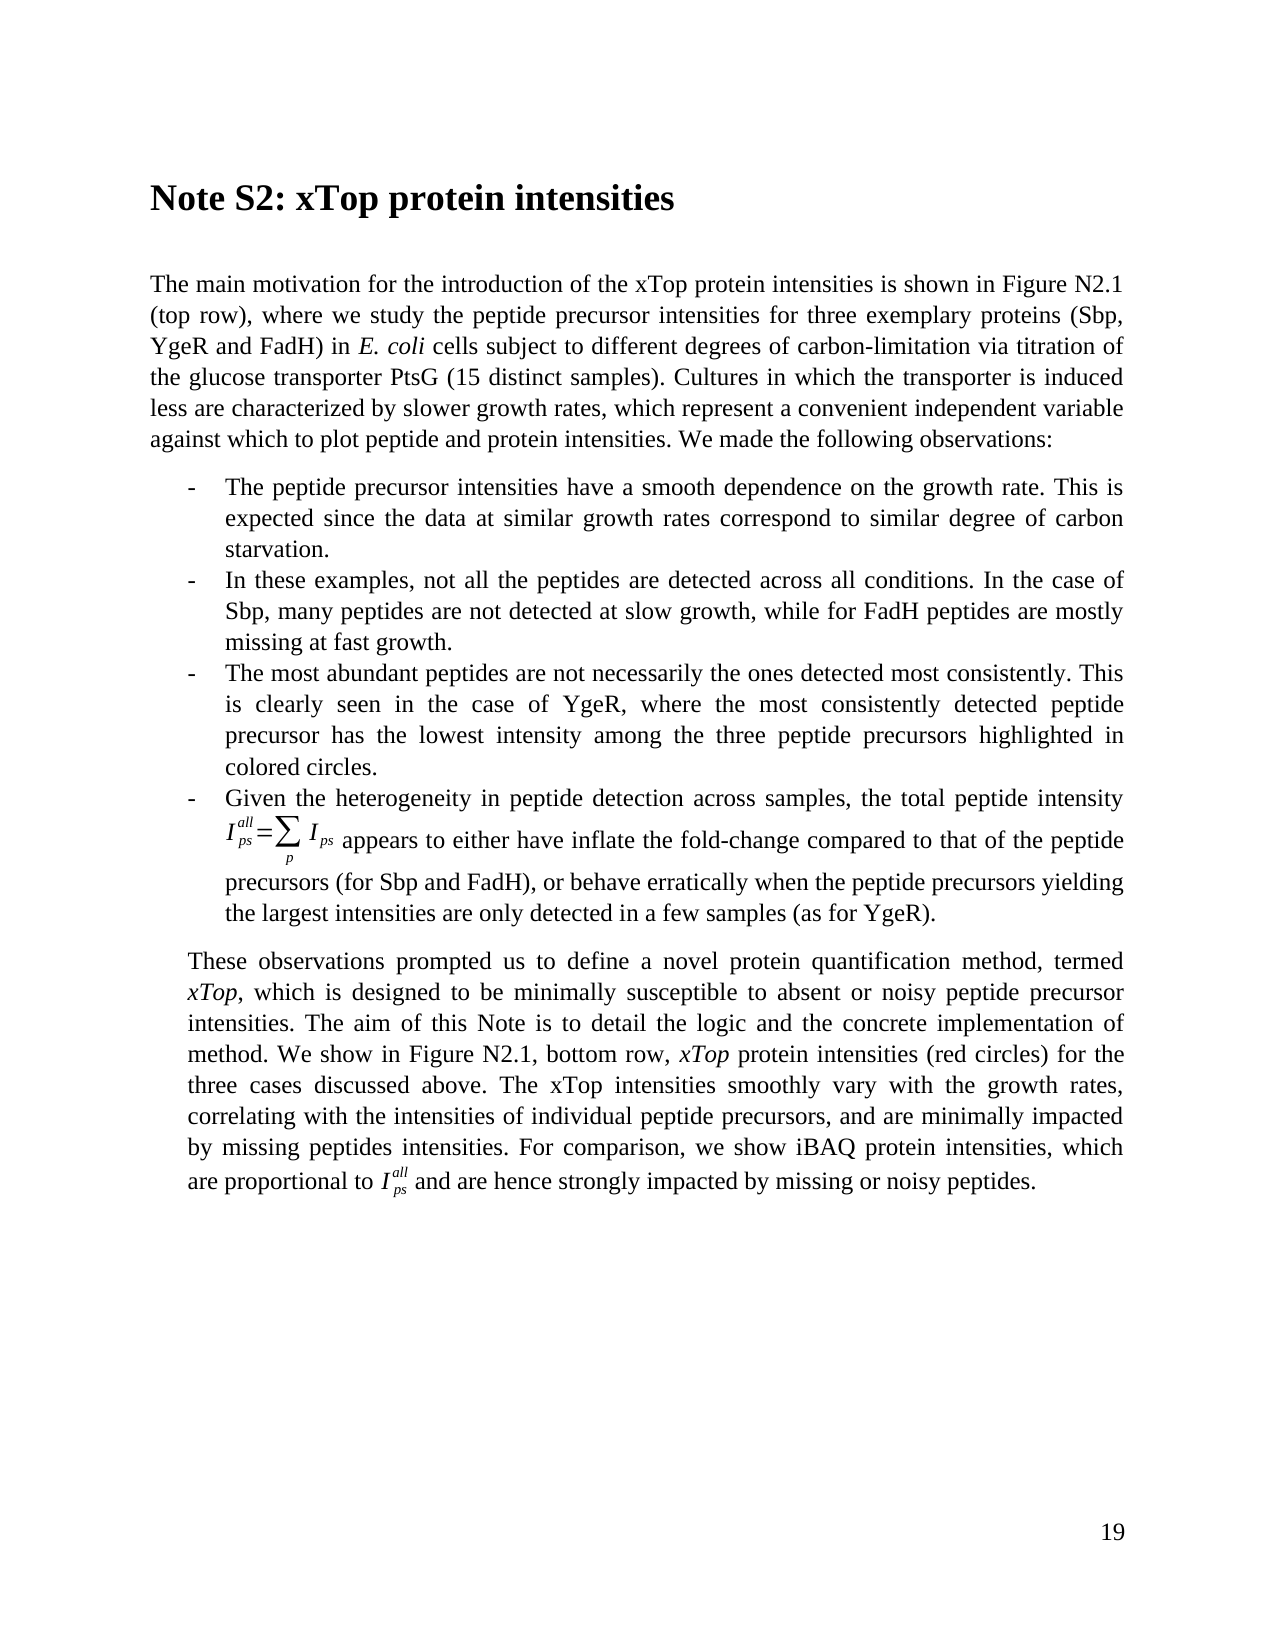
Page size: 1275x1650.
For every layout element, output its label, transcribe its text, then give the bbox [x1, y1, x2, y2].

list In these examples, not all the peptides are detected across all conditions. In the case of Sbp, many peptides are not detected at slow growth, while for FadH peptides are mostly missing at fast growth. [187, 565, 1125, 656]
text These observations prompted us to define a novel protein quantification method, termed xTop, which is designed to be minimally susceptible to absent or noisy peptide precursor intensities. The aim of this Note is to detail the logic and the concrete implementation of method. We show in Figure N2.1, bottom row, xTop protein intensities (red circles) for the three cases discussed above. The xTop intensities smoothly vary with the growth rates, correlating with the intensities of individual peptide precursors, and are minimally impacted by missing peptides intensities. For comparison, we show iBAQ protein intensities, which are proportional to and are hence strongly impacted by missing or noisy peptides. [187, 946, 1125, 1198]
text The main motivation for the introduction of the xTop protein intensities is shown in Figure N2.1 (top row), where we study the peptide precursor intensities for three exemplary proteins (Sbp, YgeR and FadH) in E. coli cells subject to different degrees of carbon-limitation via titration of the glucose transporter PtsG (15 distinct samples). Cultures in which the transporter is induced less are characterized by slower growth rates, which represent a convenient independent variable against which to plot peptide and protein intensities. We made the following observations: [150, 269, 1125, 453]
list Given the heterogeneity in peptide detection across samples, the total peptide intensity appears to either have inflate the fold-change compared to that of the peptide precursors (for Sbp and FadH), or behave erratically when the peptide precursors yielding the largest intensities are only detected in a few samples (as for YgeR). [187, 783, 1125, 927]
list The peptide precursor intensities have a smooth dependence on the growth rate. This is expected since the data at similar growth rates correspond to similar degree of carbon starvation. [187, 472, 1125, 563]
subtitle Note S2: xTop protein intensities [150, 175, 1125, 218]
list The most abundant peptides are not necessarily the ones detected most consistently. This is clearly seen in the case of YgeR, where the most consistently detected peptide precursor has the lowest intensity among the three peptide precursors highlighted in colored circles. [187, 658, 1125, 780]
